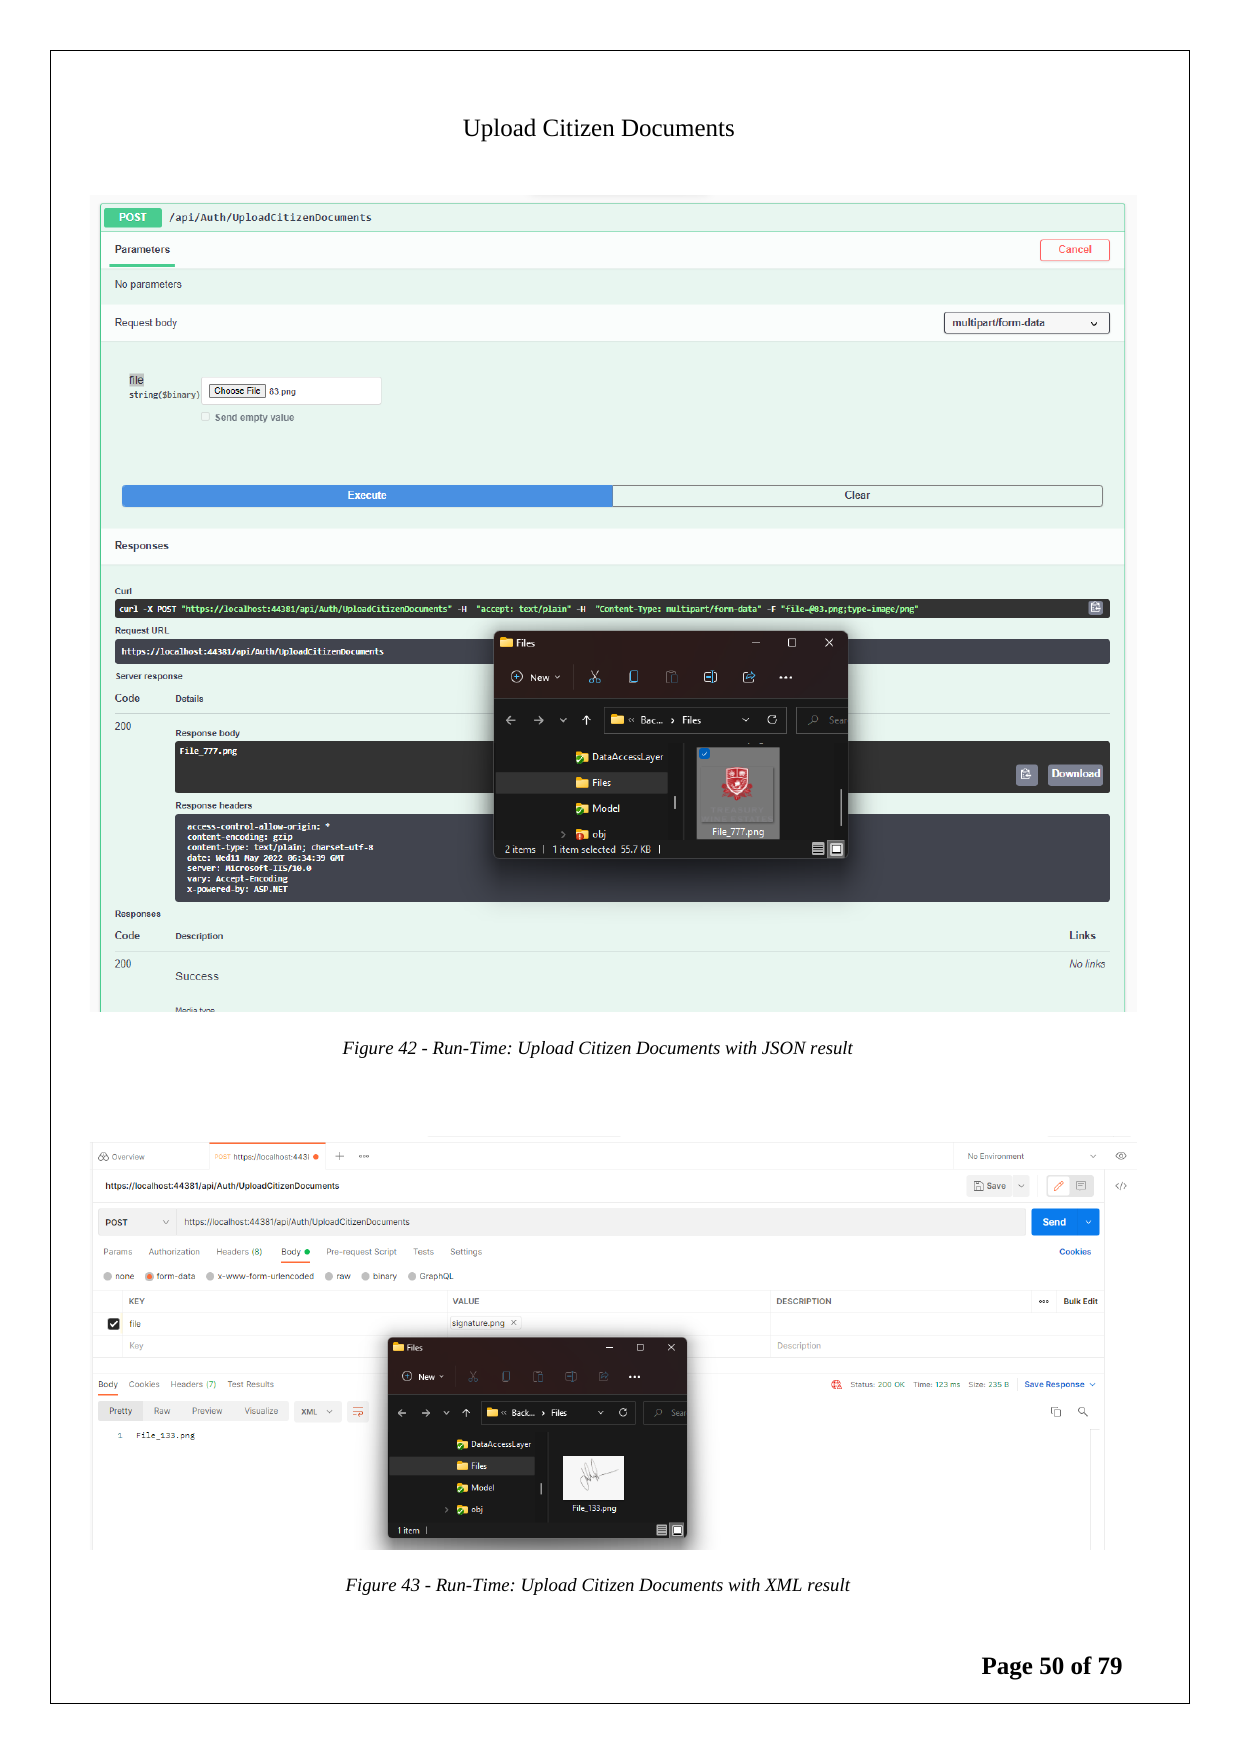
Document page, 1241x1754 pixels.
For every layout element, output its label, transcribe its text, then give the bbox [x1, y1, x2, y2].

text Figure 43 - Run-Time: Upload Citizen Documents with XML result [75, 1574, 1122, 1596]
text Figure 42 - Run-Time: Upload Citizen Documents with JSON result [75, 1037, 1122, 1058]
text Upload Citizen Documents [75, 113, 1122, 142]
picture [89, 1136, 1137, 1550]
picture [89, 195, 1137, 1012]
